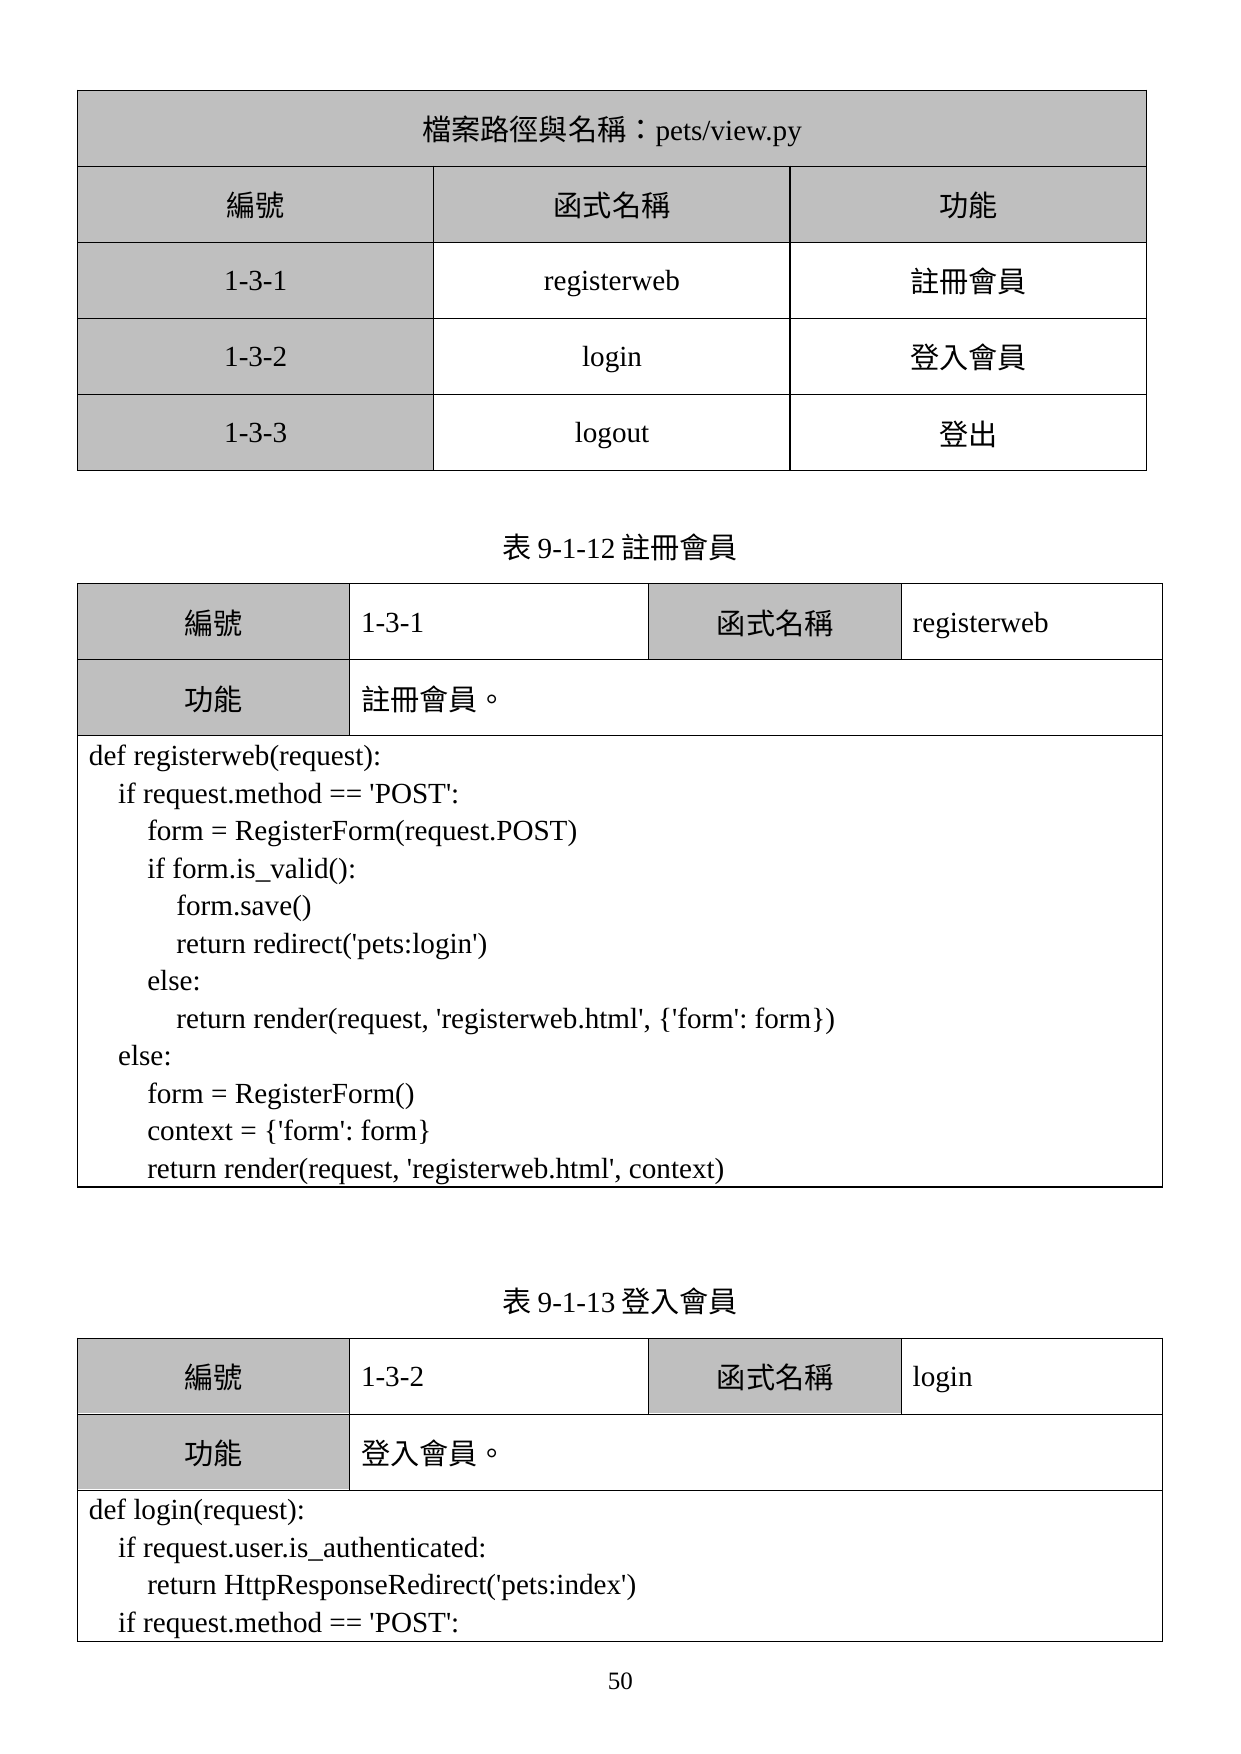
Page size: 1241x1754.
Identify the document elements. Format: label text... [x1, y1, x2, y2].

table_cell 註冊會員 [791, 243, 1146, 318]
table_cell 1-3-1 [78, 243, 433, 318]
table_cell 1-3-2 [78, 319, 433, 394]
table_header 函式名稱 [649, 584, 901, 659]
table_cell 功能 [78, 1415, 349, 1489]
table_cell 註冊會員。 [350, 660, 1162, 735]
table_cell 函式名稱 [434, 167, 789, 242]
table_header login [902, 1339, 1162, 1413]
text 表9-1-12註冊會員 [89, 508, 1152, 583]
table_header registerweb [902, 584, 1162, 659]
table_cell logout [434, 395, 789, 470]
text 表9-1-13登入會員 [89, 1262, 1152, 1337]
table_header 1-3-1 [350, 584, 648, 659]
table_cell 1-3-3 [78, 395, 433, 470]
table_cell 登入會員 [791, 319, 1146, 394]
table_header 編號 [78, 584, 349, 659]
table_header 1-3-2 [350, 1339, 648, 1413]
table_header 函式名稱 [649, 1339, 901, 1413]
table_cell 登出 [791, 395, 1146, 470]
table_cell def registerweb(request): if request.method == 'POST': form = RegisterForm(request.POST) if form.is_valid(): form.save() return redirect('pets:login') else: return render(request, 'registerweb.html', {'form': form}) else: form = RegisterForm() context = {'form': form} return render(request, 'registerweb.html', context) [78, 736, 1162, 1186]
table_header 編號 [78, 1339, 349, 1413]
table_cell registerweb [434, 243, 789, 318]
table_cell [78, 1491, 1162, 1641]
table_cell 登入會員。 [350, 1415, 1162, 1489]
table_cell 編號 [78, 167, 433, 242]
table_cell 功能 [78, 660, 349, 735]
table_cell login [434, 319, 789, 394]
table_header 檔案路徑與名稱：pets/view.py [78, 91, 1146, 166]
table_cell 功能 [791, 167, 1146, 242]
